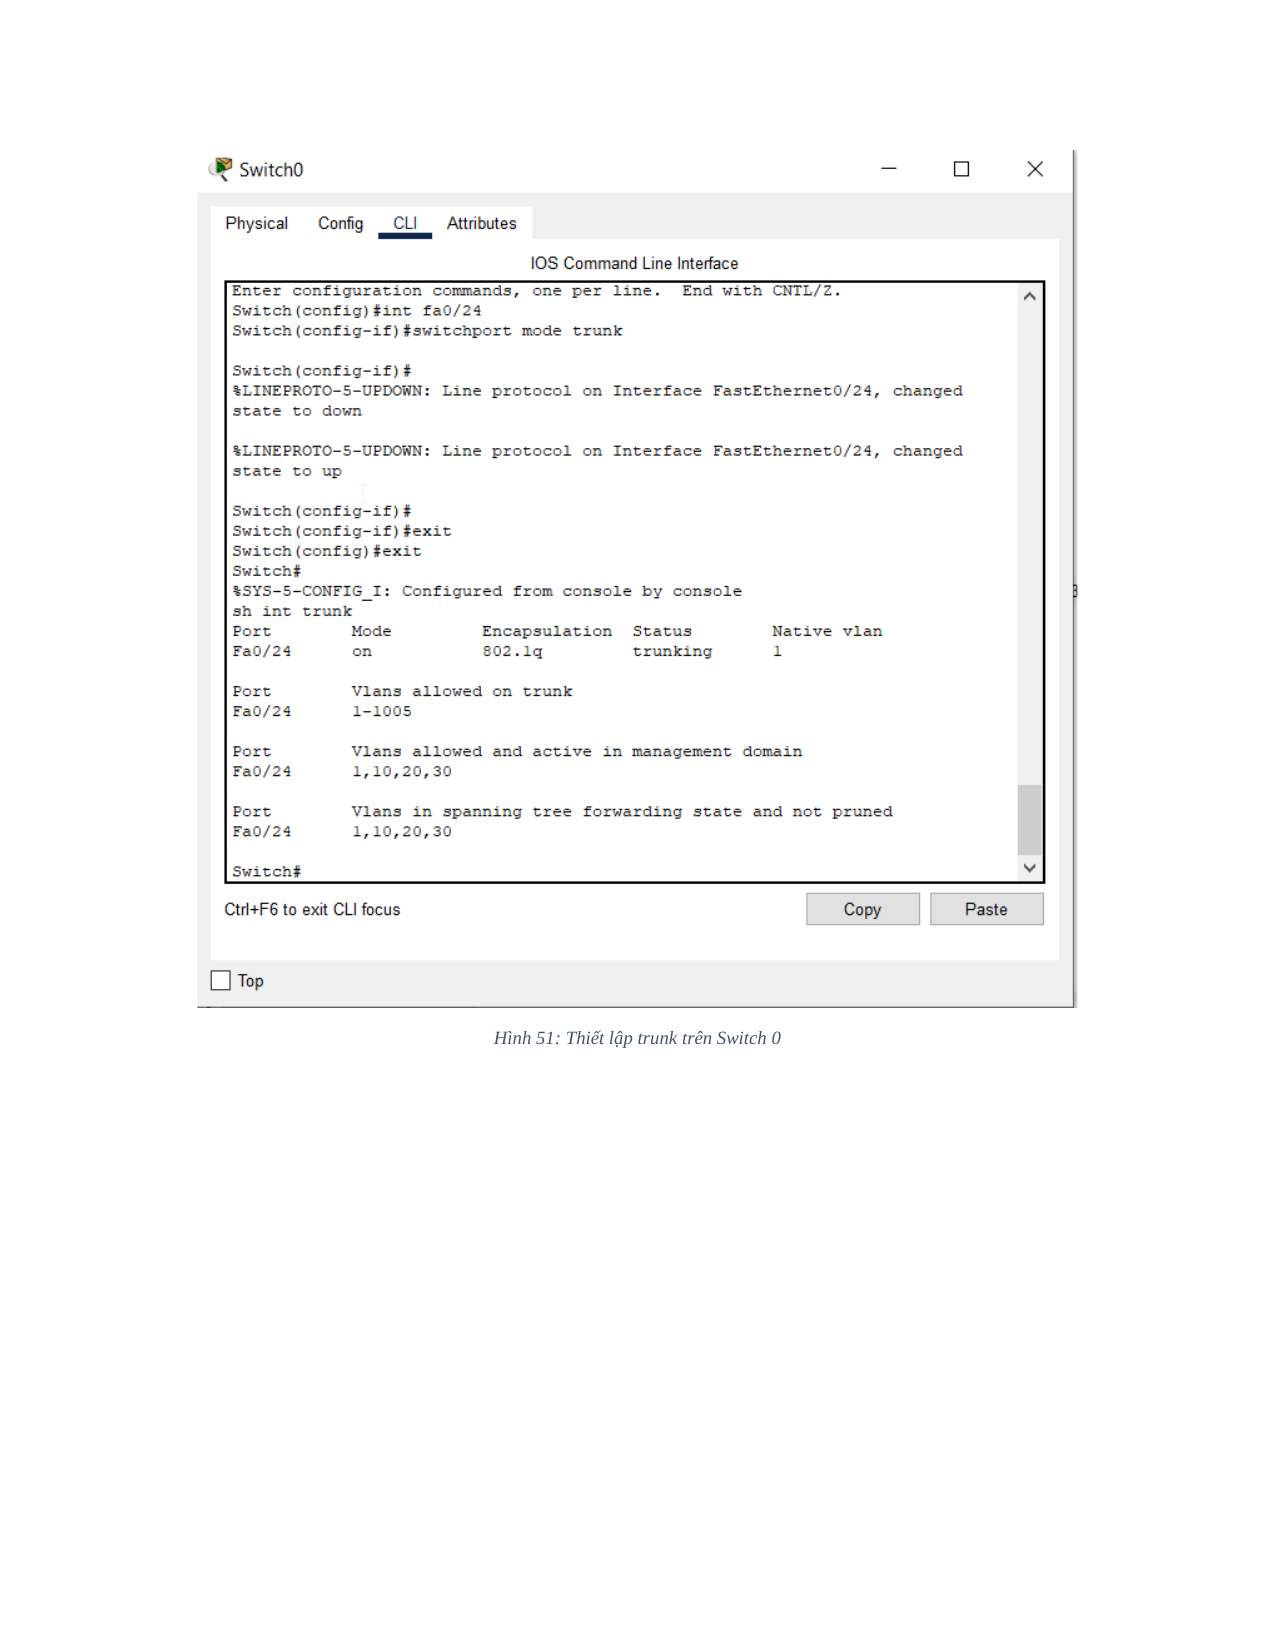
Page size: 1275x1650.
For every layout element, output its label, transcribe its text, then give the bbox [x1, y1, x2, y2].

text Hình 51: Thiết lập trunk trên Switch 0 [149, 1027, 1126, 1049]
picture [197, 150, 1078, 1008]
